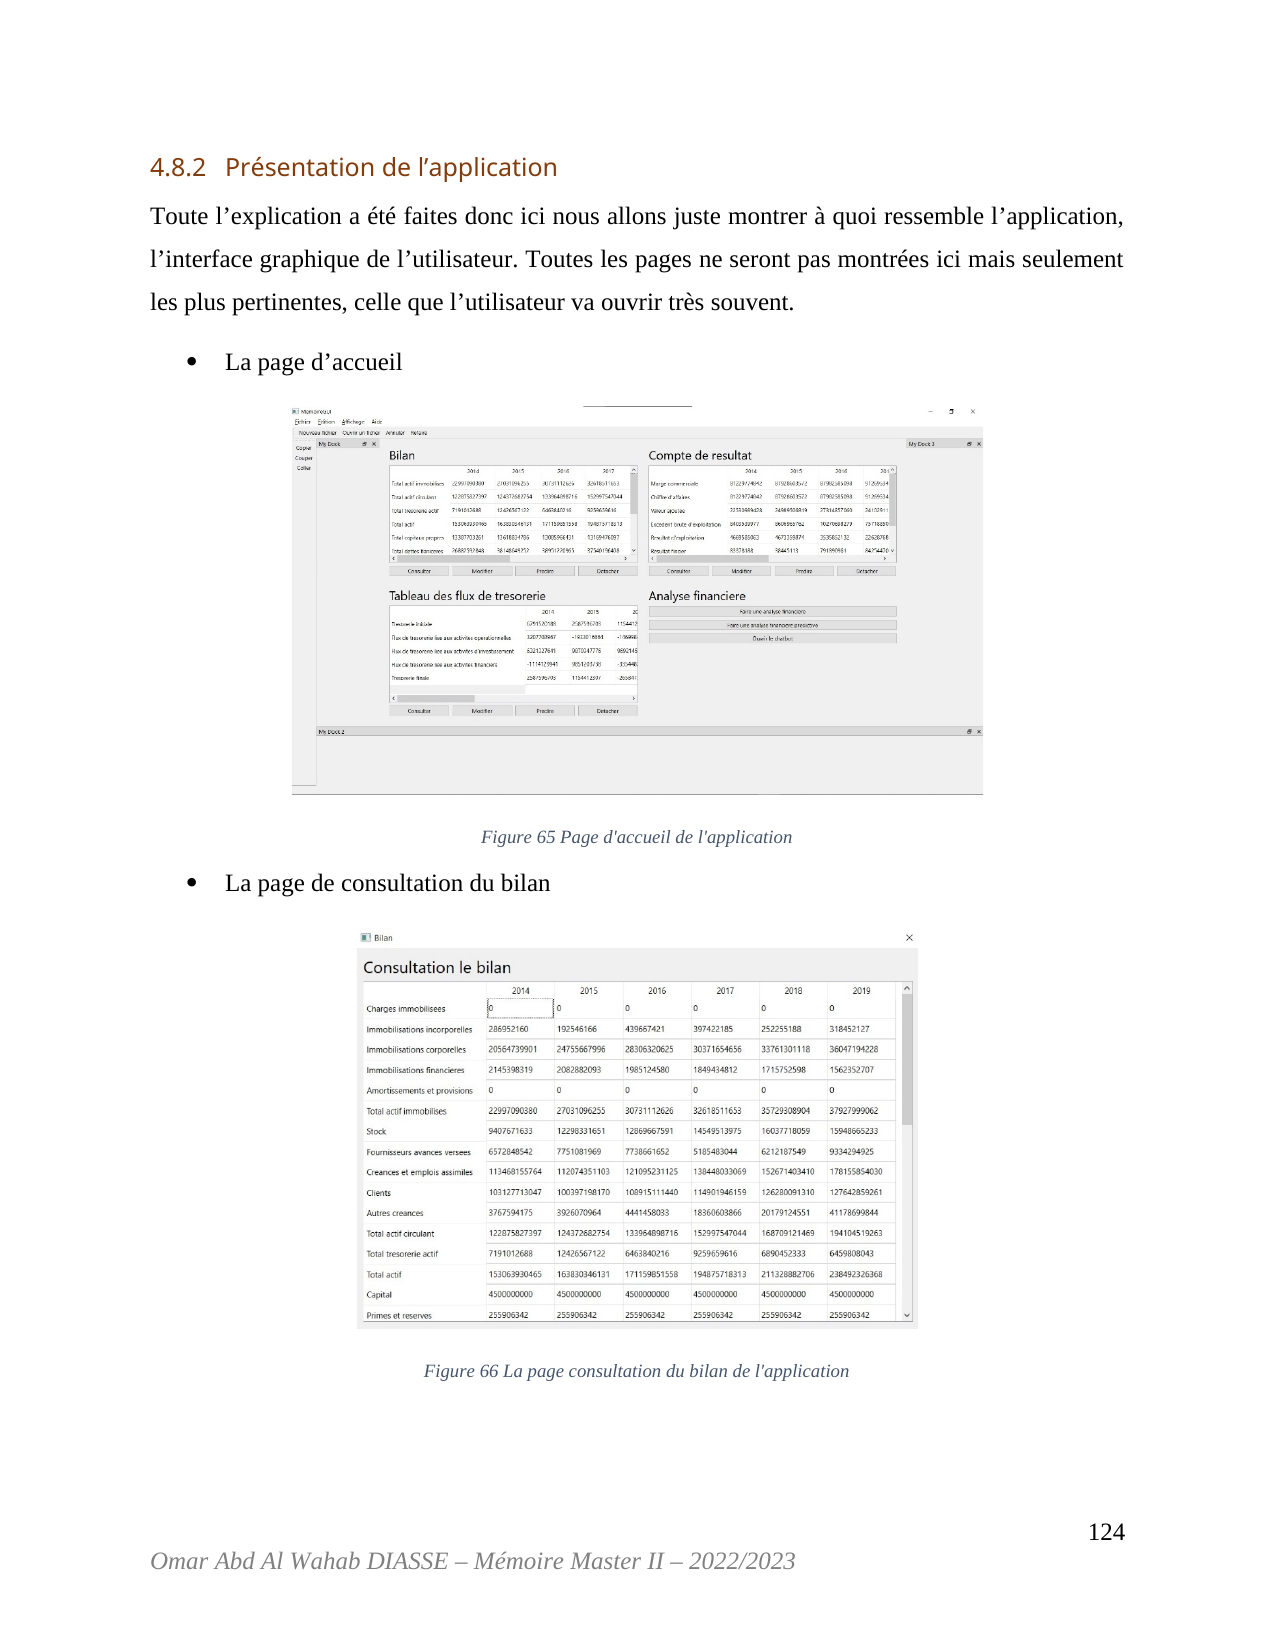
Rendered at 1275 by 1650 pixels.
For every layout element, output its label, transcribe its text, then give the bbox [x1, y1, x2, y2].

list La page de consultation du bilan [187, 868, 1125, 897]
text Figure 66 La page consultation du bilan de l'application [150, 1360, 1125, 1381]
list La page d’accueil [187, 347, 1125, 376]
text Toute l’explication a été faites donc ici nous allons juste montrer à quoi ressemble l’application, l’interface graphique de l’utilisateur. Toutes les pages ne seront pas montrées ici mais seulement les plus pertinentes, celle que l’utilisateur va ouvrir très souvent. [150, 201, 1125, 316]
picture [356, 928, 919, 1329]
picture [291, 406, 984, 795]
subtitle Présentation de l’application [150, 150, 1125, 184]
